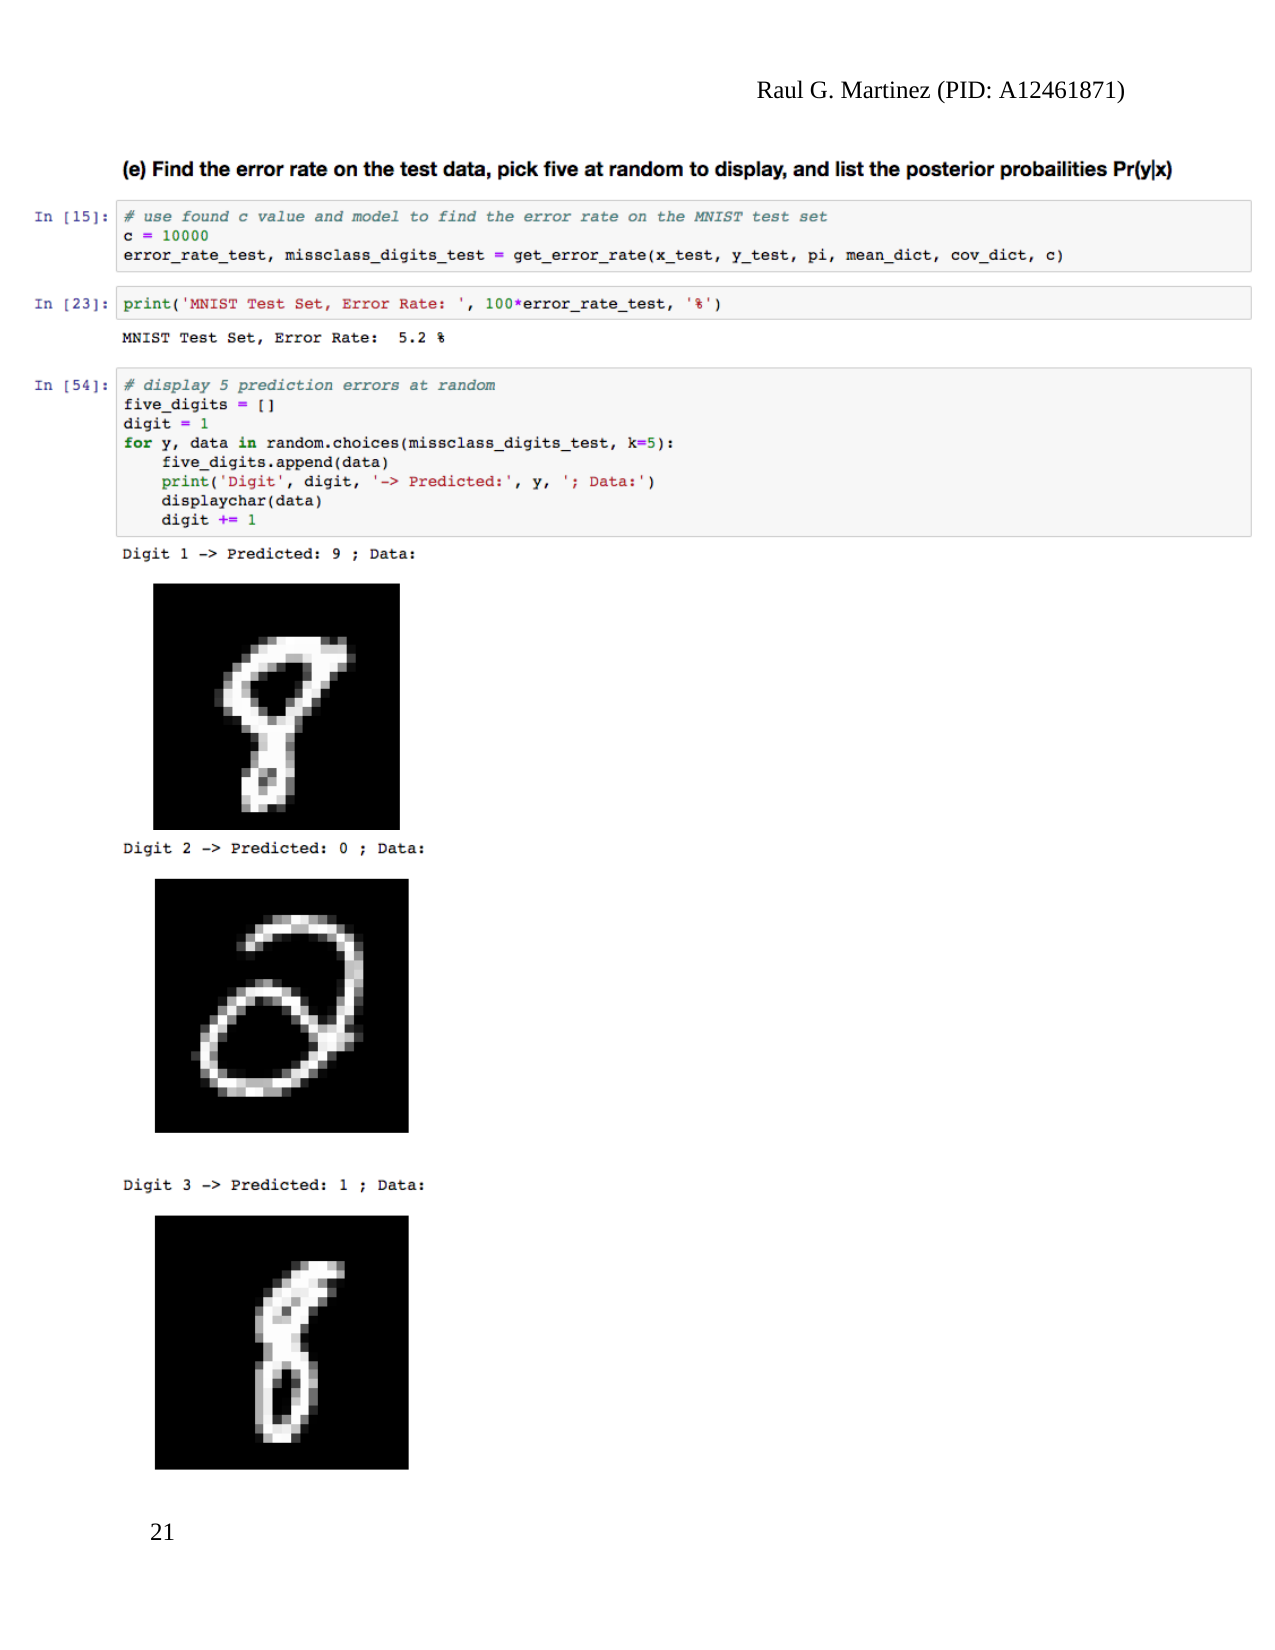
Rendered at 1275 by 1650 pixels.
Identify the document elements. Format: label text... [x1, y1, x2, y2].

list Out of the misclassified test digits, pick five at random and display them. For each instance, list the posterior probabilities Pr(y|x) of each of the ten classes. [187, 150, 1125, 207]
picture [13, 236, 1260, 1586]
